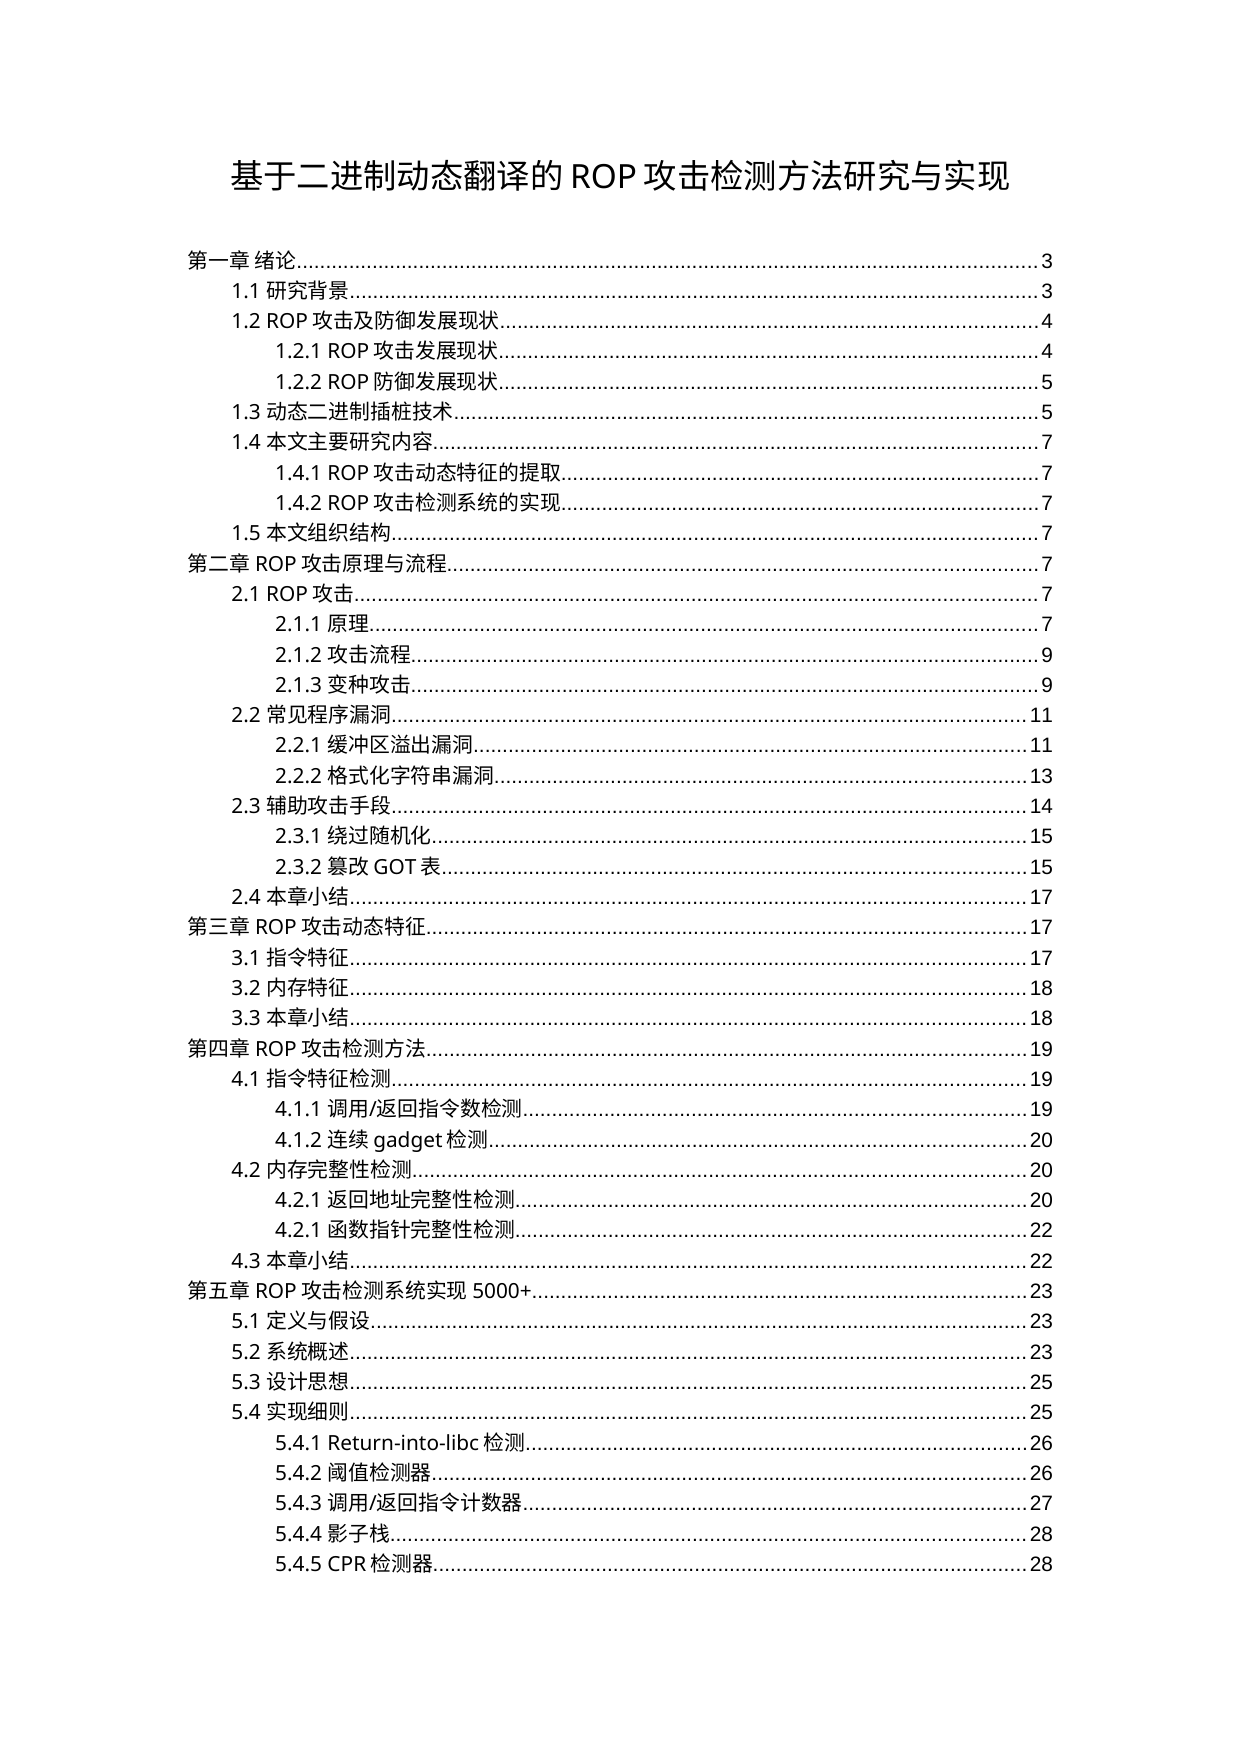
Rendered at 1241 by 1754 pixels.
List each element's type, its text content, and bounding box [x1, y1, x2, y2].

text 3.3 本章小结 18 [231, 1002, 1053, 1032]
text 2.2.1 缓冲区溢出漏洞 11 [275, 729, 1053, 759]
text 4.3 本章小结 22 [231, 1244, 1053, 1274]
text 第二章 ROP攻击原理与流程 7 [187, 547, 1053, 577]
text 1.5 本文组织结构 7 [231, 517, 1053, 547]
text 1.2 ROP攻击及防御发展现状 4 [231, 304, 1053, 335]
text 1.3 动态二进制插桩技术 5 [231, 395, 1053, 426]
text 2.1.3 变种攻击 9 [275, 668, 1053, 698]
text 2.2.2 格式化字符串漏洞 13 [275, 759, 1053, 789]
text 4.1 指令特征检测 19 [231, 1062, 1053, 1092]
text 1.4.1 ROP攻击动态特征的提取 7 [275, 456, 1053, 486]
text 5.4 实现细则 25 [231, 1396, 1053, 1426]
text 4.2.1 返回地址完整性检测 20 [275, 1183, 1053, 1214]
text 2.1.2 攻击流程 9 [275, 638, 1053, 668]
text 1.2.1 ROP攻击发展现状 4 [275, 335, 1053, 365]
text 5.4.2 阈值检测器 26 [275, 1456, 1053, 1487]
text 5.4.1 Return-into-libc检测 26 [275, 1426, 1053, 1456]
text 2.4 本章小结 17 [231, 880, 1053, 911]
text 第四章 ROP攻击检测方法 19 [187, 1032, 1053, 1062]
text 4.1.1 调用/返回指令数检测 19 [275, 1092, 1053, 1123]
text 3.1 指令特征 17 [231, 941, 1053, 971]
text 5.2 系统概述 23 [231, 1335, 1053, 1365]
text 1.4.2 ROP攻击检测系统的实现 7 [275, 486, 1053, 517]
text 5.1 定义与假设 23 [231, 1305, 1053, 1335]
text 第三章 ROP攻击动态特征 17 [187, 911, 1053, 941]
text 1.4 本文主要研究内容 7 [231, 426, 1053, 456]
text 5.3 设计思想 25 [231, 1365, 1053, 1396]
text 5.4.5 CPR检测器 28 [275, 1547, 1053, 1577]
text 2.1.1 原理 7 [275, 607, 1053, 638]
text 2.3.2 篡改GOT表 15 [275, 850, 1053, 880]
text 5.4.4 影子栈 28 [275, 1517, 1053, 1547]
text 第五章 ROP攻击检测系统实现 5000+ 23 [187, 1274, 1053, 1305]
text 5.4.3 调用/返回指令计数器 27 [275, 1487, 1053, 1517]
text 2.3 辅助攻击手段 14 [231, 789, 1053, 820]
text 第一章 绪论 3 [187, 244, 1053, 274]
text 1.2.2 ROP防御发展现状 5 [275, 365, 1053, 395]
text 2.1 ROP攻击 7 [231, 577, 1053, 607]
text 1.1 研究背景 3 [231, 274, 1053, 304]
text 4.2.1 函数指针完整性检测 22 [275, 1214, 1053, 1244]
text 4.1.2 连续gadget检测 20 [275, 1123, 1053, 1153]
text 基于二进制动态翻译的ROP攻击检测方法研究与实现 [187, 150, 1053, 198]
text 3.2 内存特征 18 [231, 971, 1053, 1002]
text 2.2 常见程序漏洞 11 [231, 698, 1053, 729]
text 4.2 内存完整性检测 20 [231, 1153, 1053, 1183]
text 2.3.1 绕过随机化 15 [275, 820, 1053, 850]
